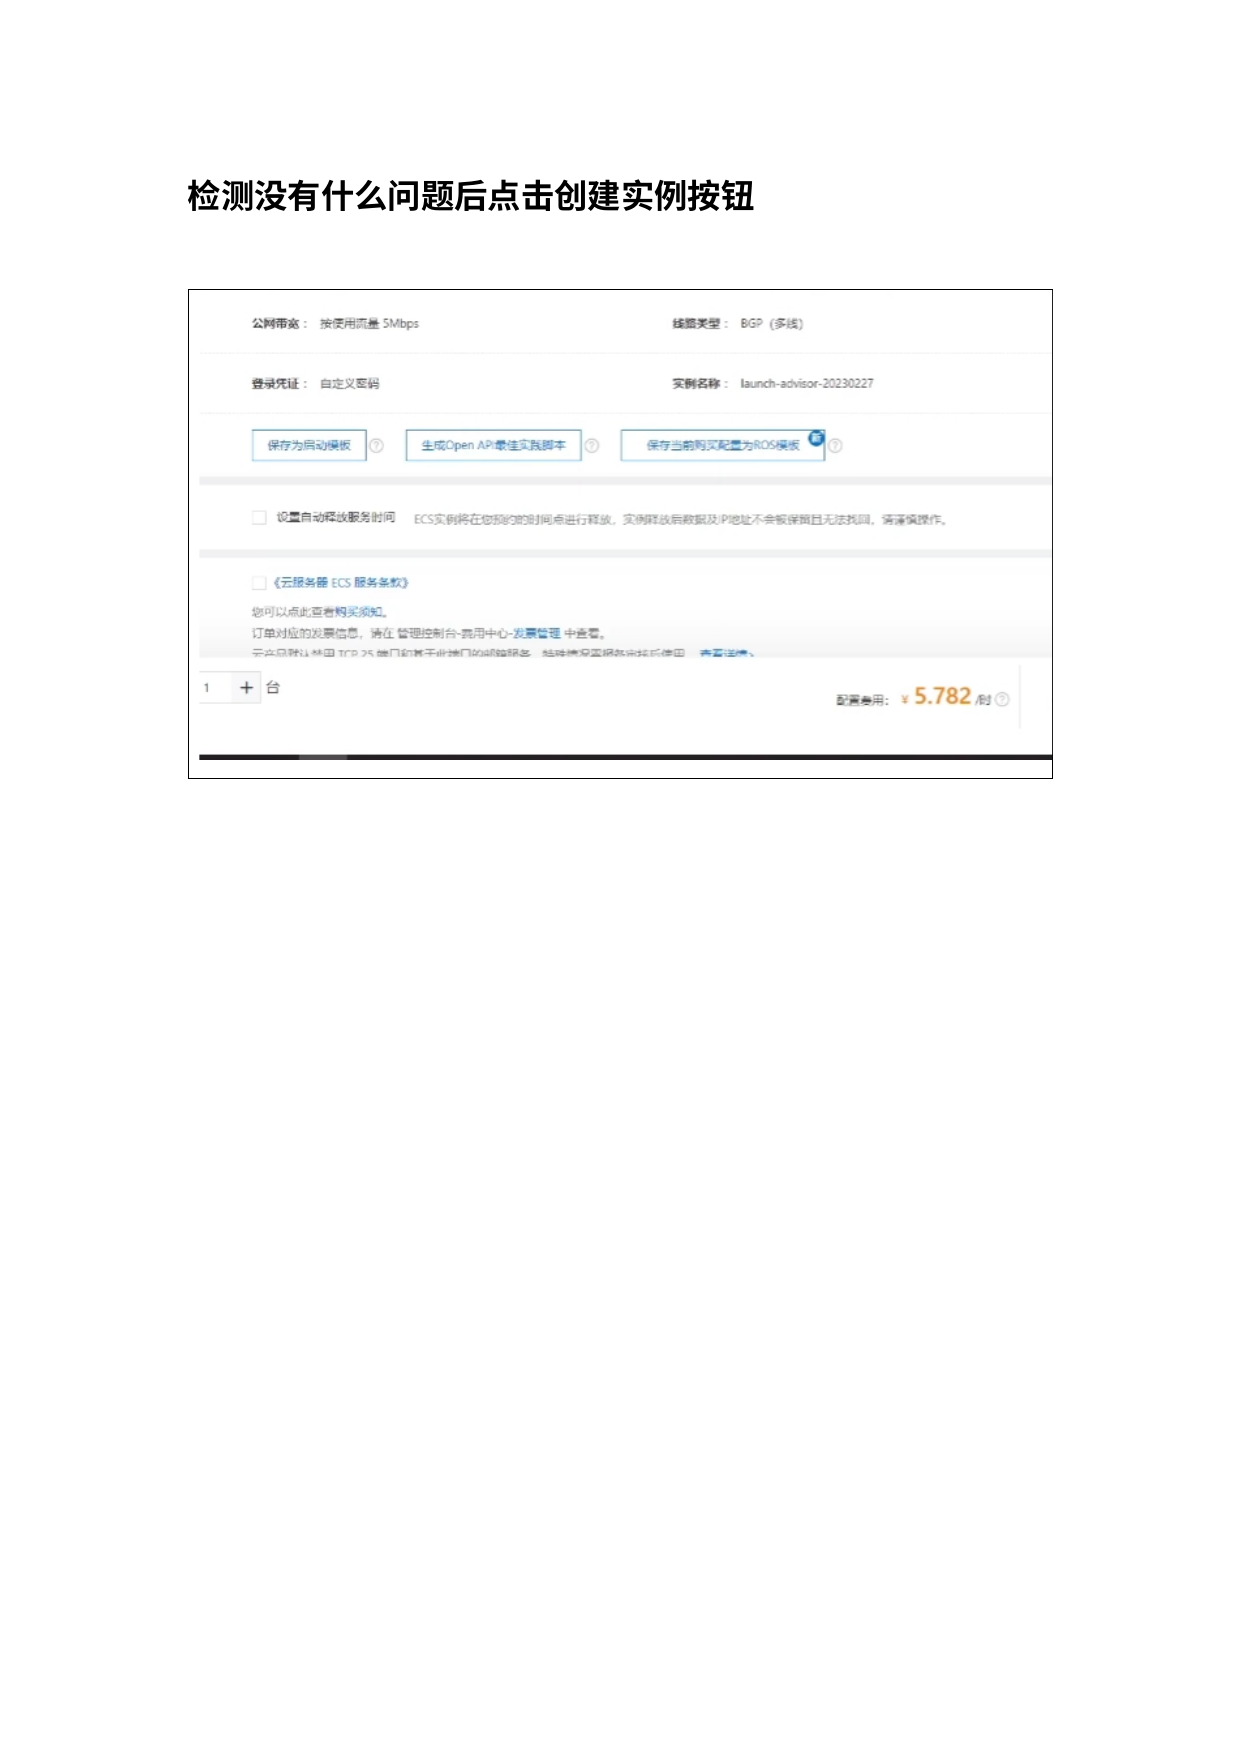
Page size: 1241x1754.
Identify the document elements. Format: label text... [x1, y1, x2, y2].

table_header [189, 290, 1052, 778]
picture [199, 290, 1053, 760]
subtitle 检测没有什么问题后点击创建实例按钮 [187, 162, 1053, 227]
